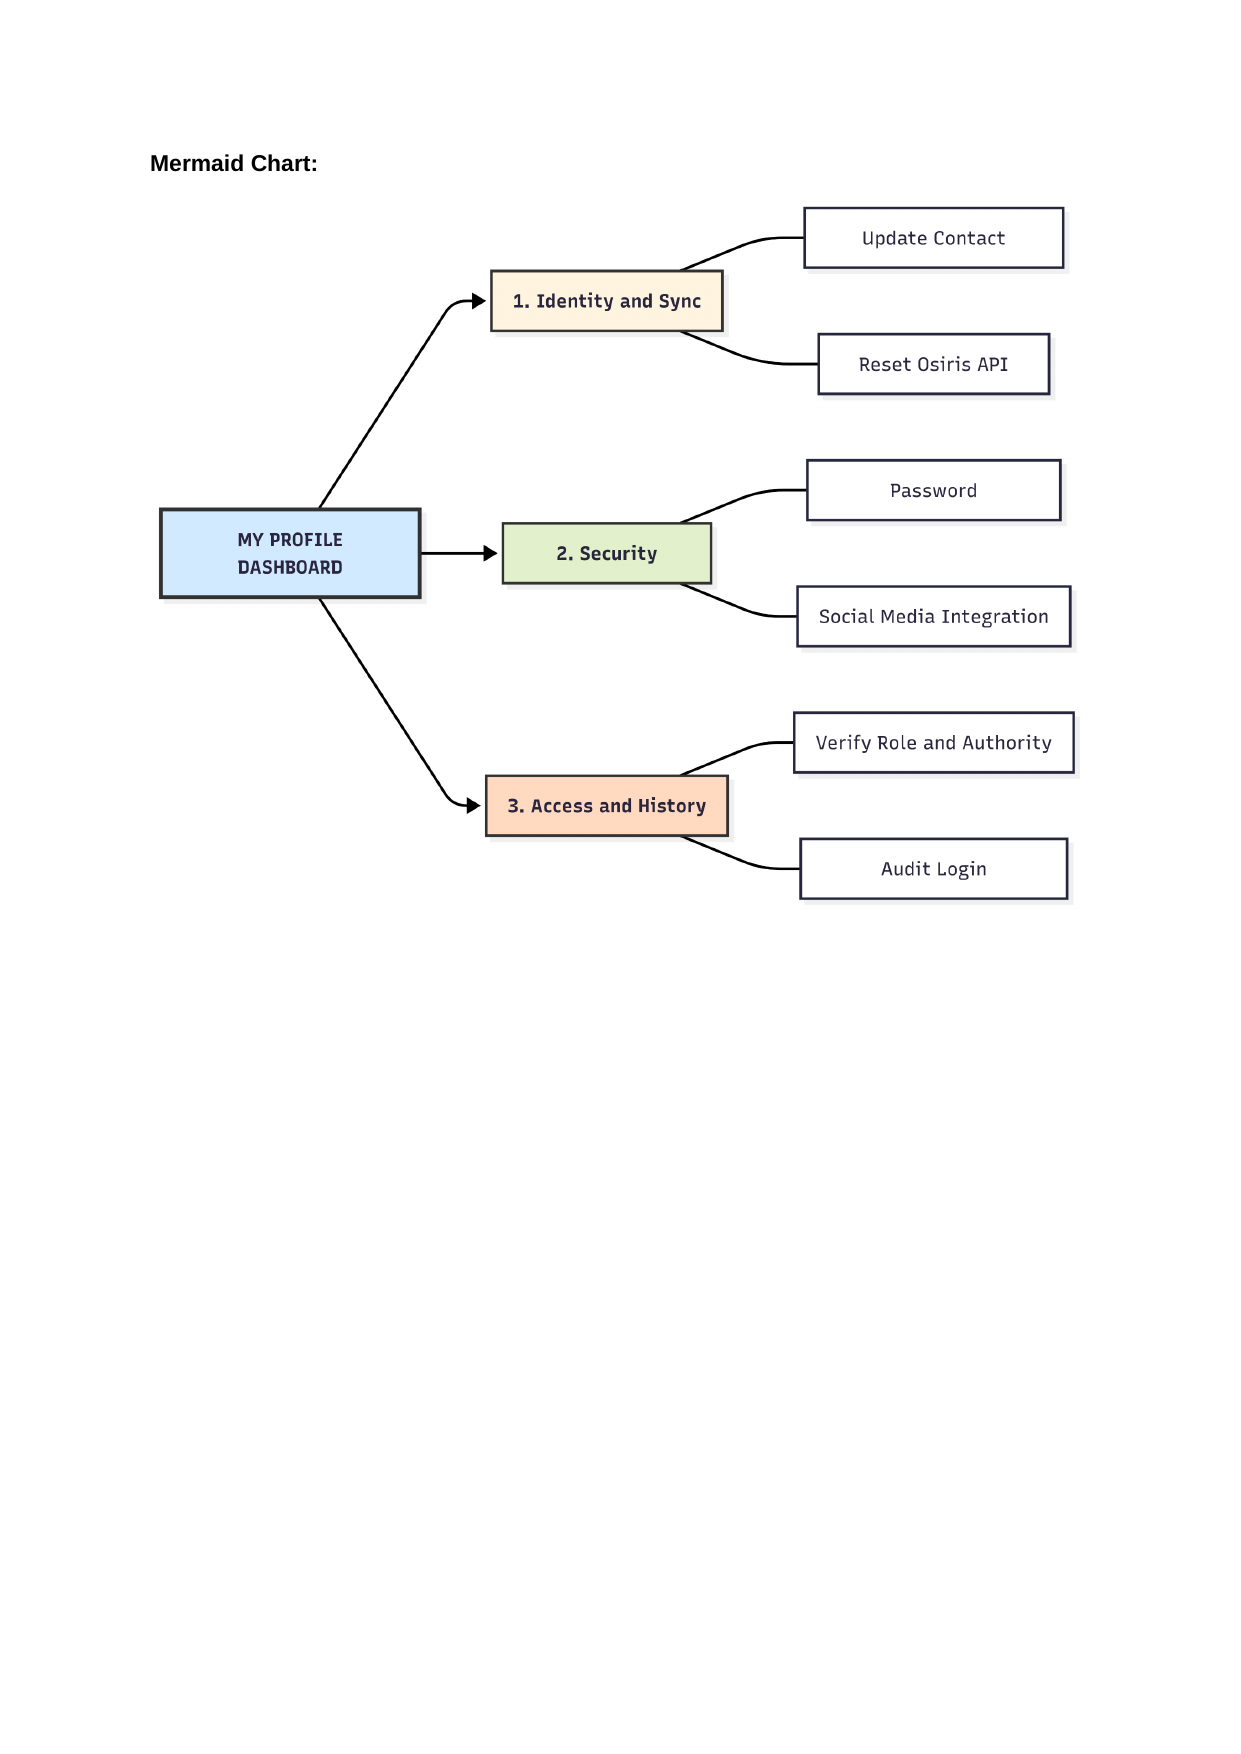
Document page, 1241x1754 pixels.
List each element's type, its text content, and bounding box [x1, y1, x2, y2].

text Mermaid Chart: [150, 150, 1090, 176]
picture [150, 197, 1084, 909]
